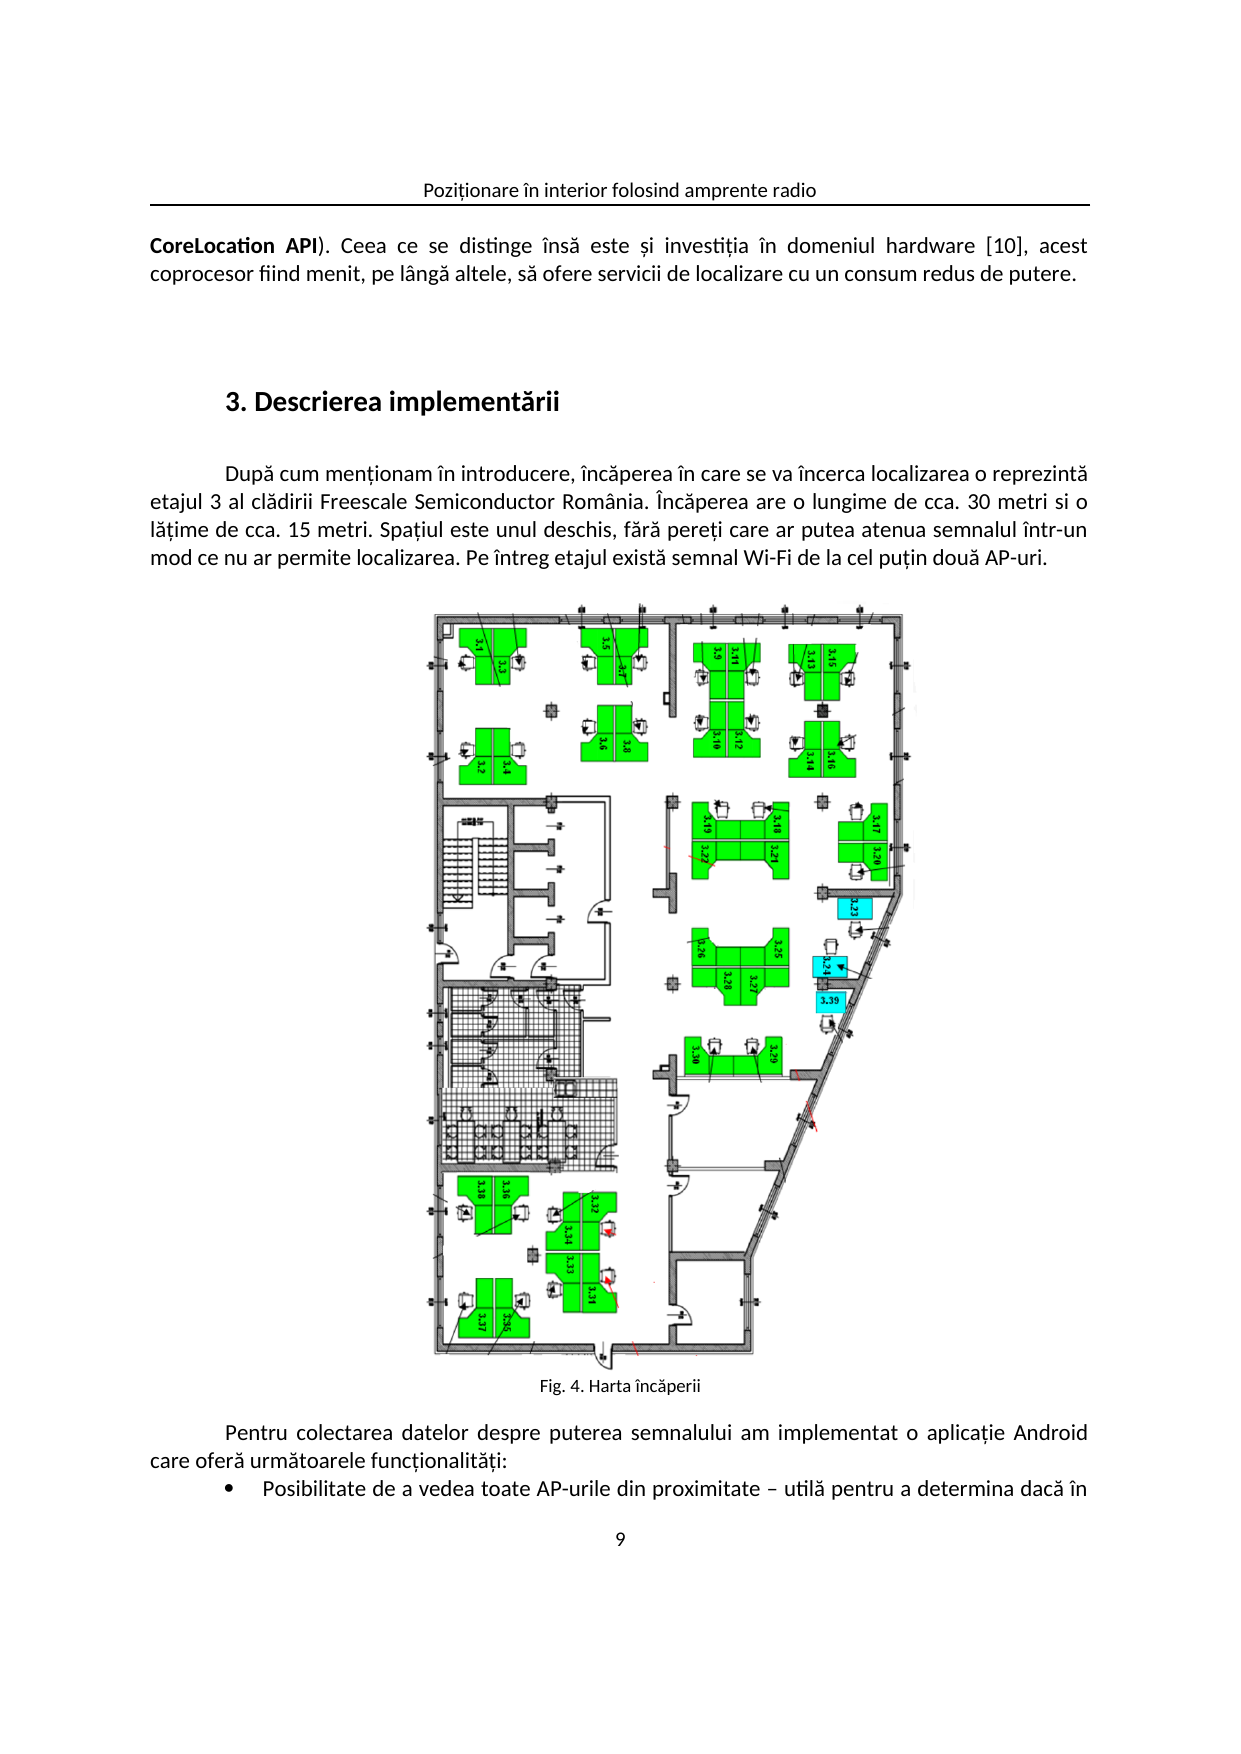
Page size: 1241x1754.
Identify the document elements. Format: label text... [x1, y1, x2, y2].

text Fig. 4. Harta încăperii [150, 1374, 1090, 1397]
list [225, 1474, 1090, 1502]
text După cum menționam în introducere, încăperea în care se va încerca localizarea o reprezintă etajul 3 al clădirii Freescale Semiconductor România. Încăperea are o lungime de cca. 30 metri si o lățime de cca. 15 metri. Spațiul este unul deschis, fără pereți care ar putea atenua semnalul într-un mod ce nu ar permite localizarea. Pe întreg etajul există semnal Wi-Fi de la cel puțin două AP-uri. [150, 459, 1090, 571]
text Pentru colectarea datelor despre puterea semnalului am implementat o aplicație Android care oferă următoarele funcționalități: [150, 1418, 1090, 1474]
picture [415, 602, 917, 1375]
subtitle 3. Descrierea implementării [150, 383, 1090, 419]
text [150, 231, 1090, 287]
